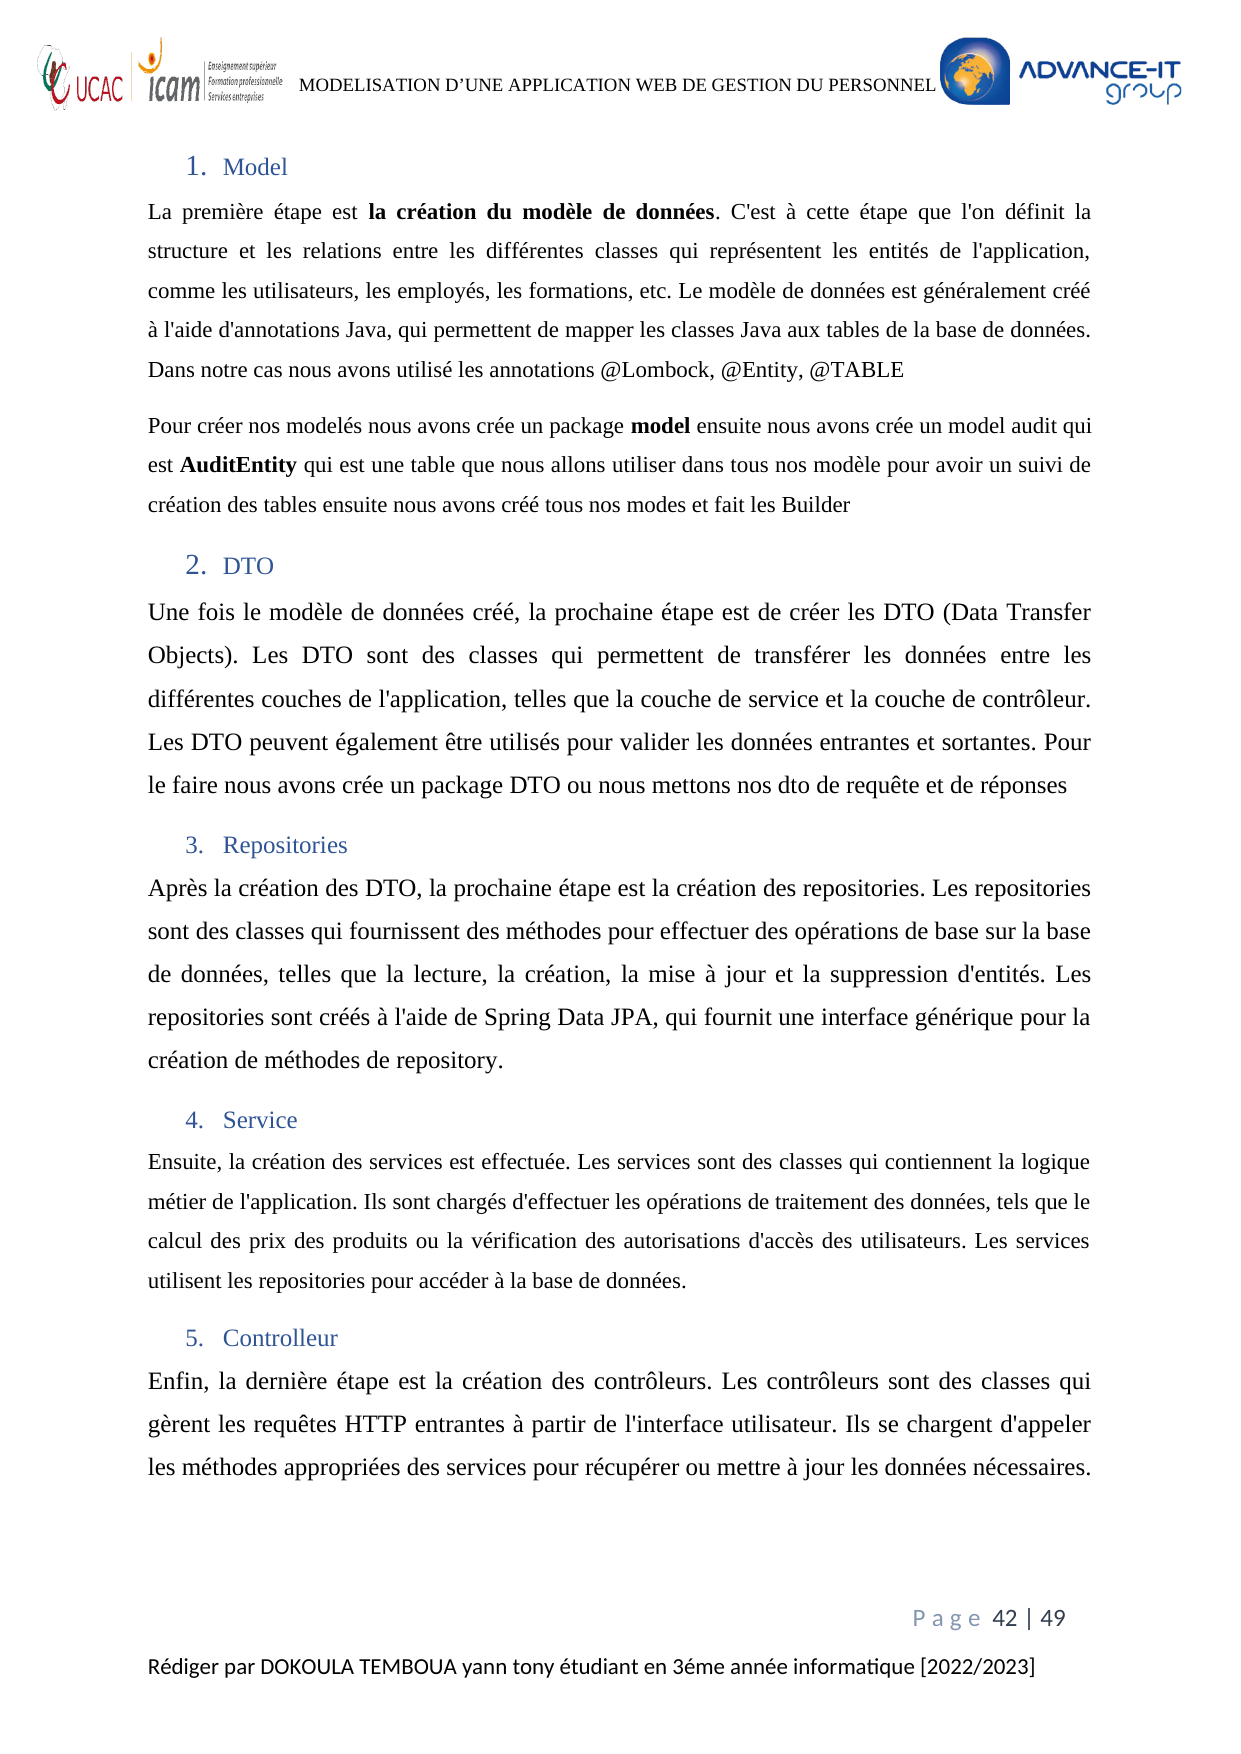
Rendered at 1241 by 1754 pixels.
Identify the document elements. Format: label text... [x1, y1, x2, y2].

subtitle Service [185, 1105, 1092, 1134]
picture [31, 29, 288, 119]
subtitle Controlleur [185, 1323, 1092, 1352]
text Ensuite, la création des services est effectuée. Les services sont des classes qui contiennent la logique métier de l'application. Ils sont chargés d'effectuer les opérations de traitement des données, tels que le calcul des prix des produits ou la vérification des autorisations d'accès des utilisateurs. Les services utilisent les repositories pour accéder à la base de données. [148, 1148, 1092, 1293]
text Pour créer nos modelés nous avons crée un package model ensuite nous avons crée un model audit qui est AuditEntity qui est une table que nous allons utiliser dans tous nos modèle pour avoir un suivi de création des tables ensuite nous avons créé tous nos modes et fait les Builder [148, 412, 1092, 517]
subtitle DTO [185, 547, 1092, 581]
subtitle Repositories [185, 830, 1092, 858]
text Enfin, la dernière étape est la création des contrôleurs. Les contrôleurs sont des classes qui gèrent les requêtes HTTP entrantes à partir de l'interface utilisateur. Ils se chargent d'appeler les méthodes appropriées des services pour récupérer ou mettre à jour les données nécessaires. [148, 1366, 1092, 1481]
text Une fois le modèle de données créé, la prochaine étape est de créer les DTO (Data Transfer Objects). Les DTO sont des classes qui permettent de transférer les données entre les différentes couches de l'application, telles que la couche de service et la couche de contrôleur. Les DTO peuvent également être utilisés pour valider les données entrantes et sortantes. Pour le faire nous avons crée un package DTO ou nous mettons nos dto de requête et de réponses [148, 597, 1092, 799]
picture [931, 37, 1182, 113]
text La première étape est la création du modèle de données. C'est à cette étape que l'on définit la structure et les relations entre les différentes classes qui représentent les entités de l'application, comme les utilisateurs, les employés, les formations, etc. Le modèle de données est généralement créé à l'aide d'annotations Java, qui permettent de mapper les classes Java aux tables de la base de données. Dans notre cas nous avons utilisé les annotations @Lombock, @Entity, @TABLE [148, 198, 1092, 382]
subtitle Model [185, 148, 1092, 181]
text Après la création des DTO, la prochaine étape est la création des repositories. Les repositories sont des classes qui fournissent des méthodes pour effectuer des opérations de base sur la base de données, telles que la lecture, la création, la mise à jour et la suppression d'entités. Les repositories sont créés à l'aide de Spring Data JPA, qui fournit une interface générique pour la création de méthodes de repository. [148, 873, 1092, 1074]
